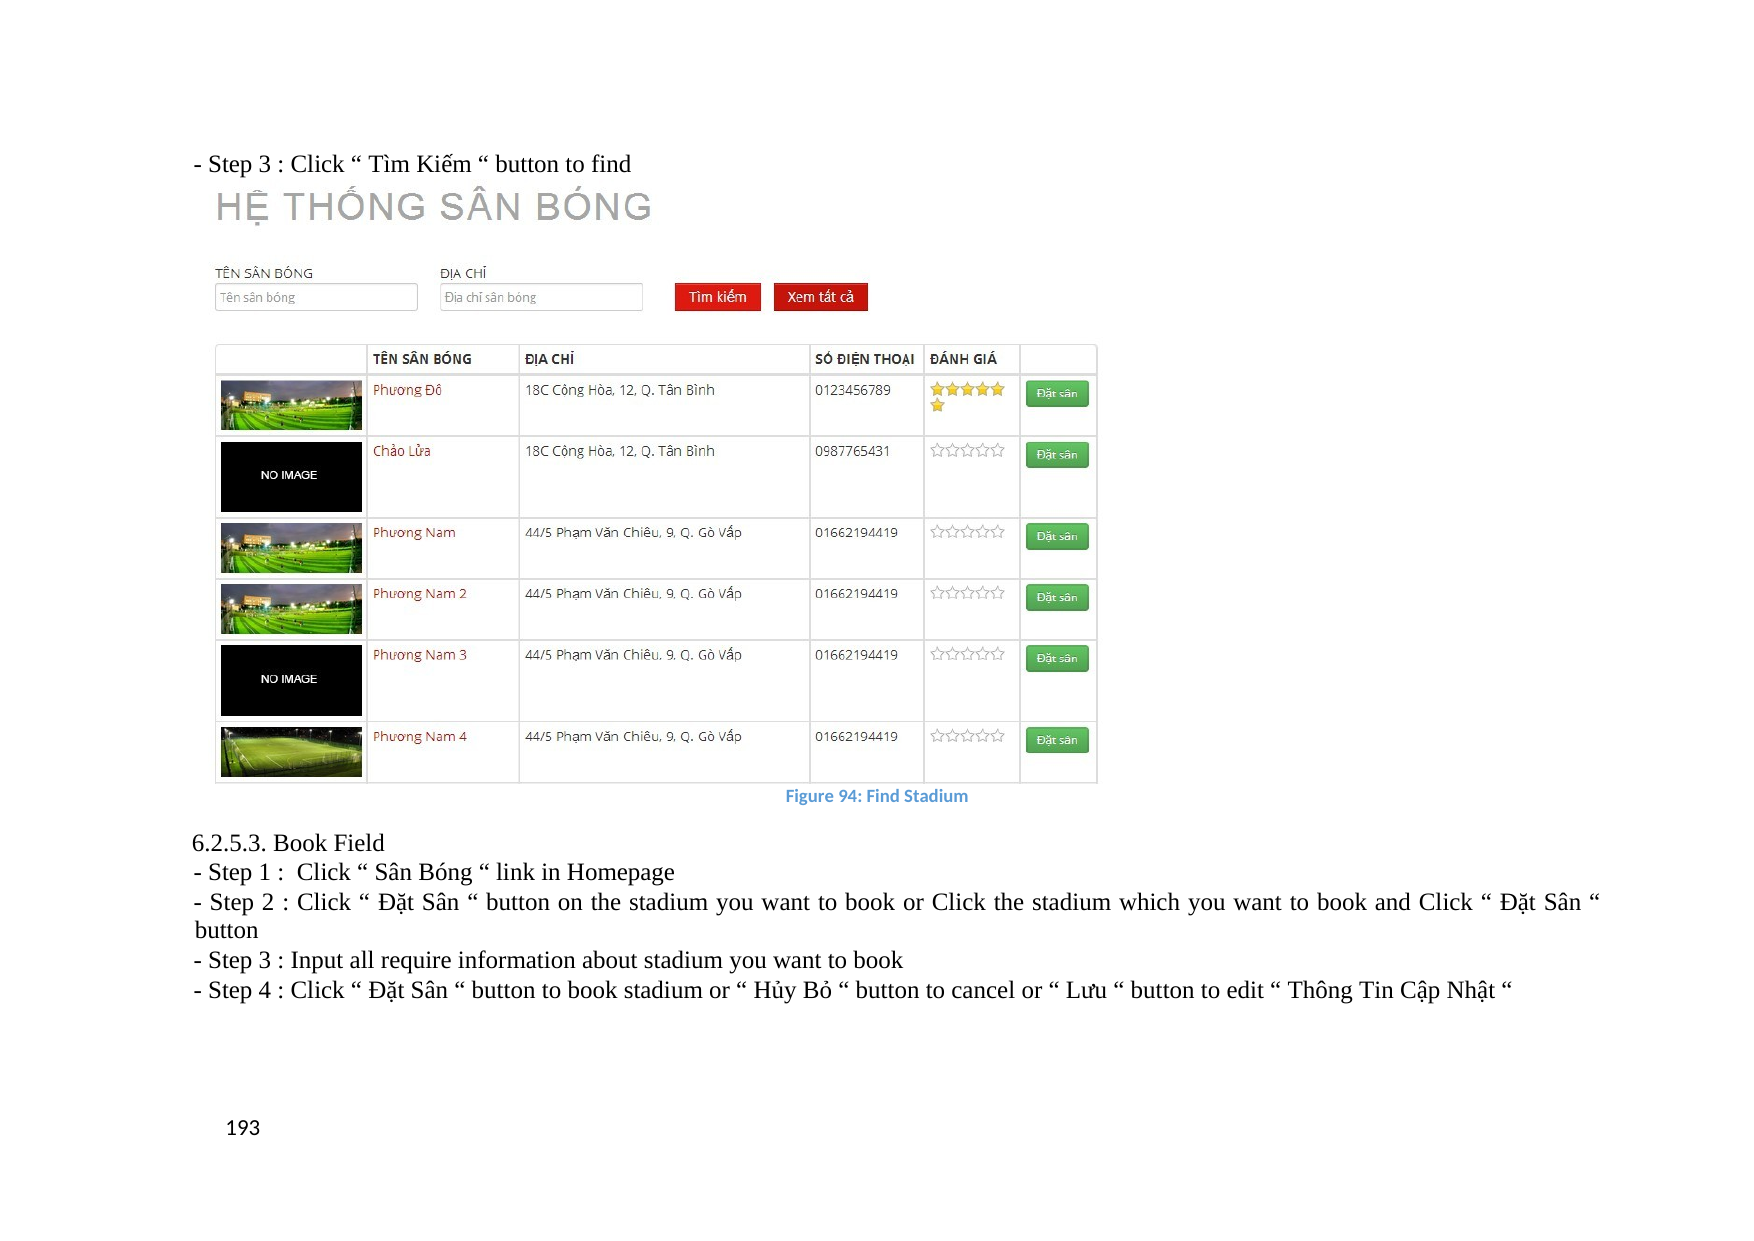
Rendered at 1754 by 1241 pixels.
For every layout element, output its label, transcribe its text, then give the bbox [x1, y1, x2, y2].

subtitle Book Field [192, 828, 1604, 857]
text - Step 3 : Input all require information about stadium you want to book [193, 945, 1604, 974]
text - Step 2 : Click “ Đặt Sân “ button on the stadium you want to book or Click the stadium which you want to book and Click “ Đặt Sân “ button [193, 887, 1604, 944]
text - Step 4 : Click “ Đặt Sân “ button to book stadium or “ Hủy Bỏ “ button to cancel or “ Lưu “ button to edit “ Thông Tin Cập Nhật “ [193, 975, 1604, 1004]
text Figure 94: Find Stadium [150, 785, 1604, 808]
text - Step 1 : Click “ Sân Bóng “ link in Homepage [193, 857, 1604, 885]
picture [193, 179, 1169, 784]
text - Step 3 : Click “ Tìm Kiếm “ button to find [193, 149, 1604, 178]
